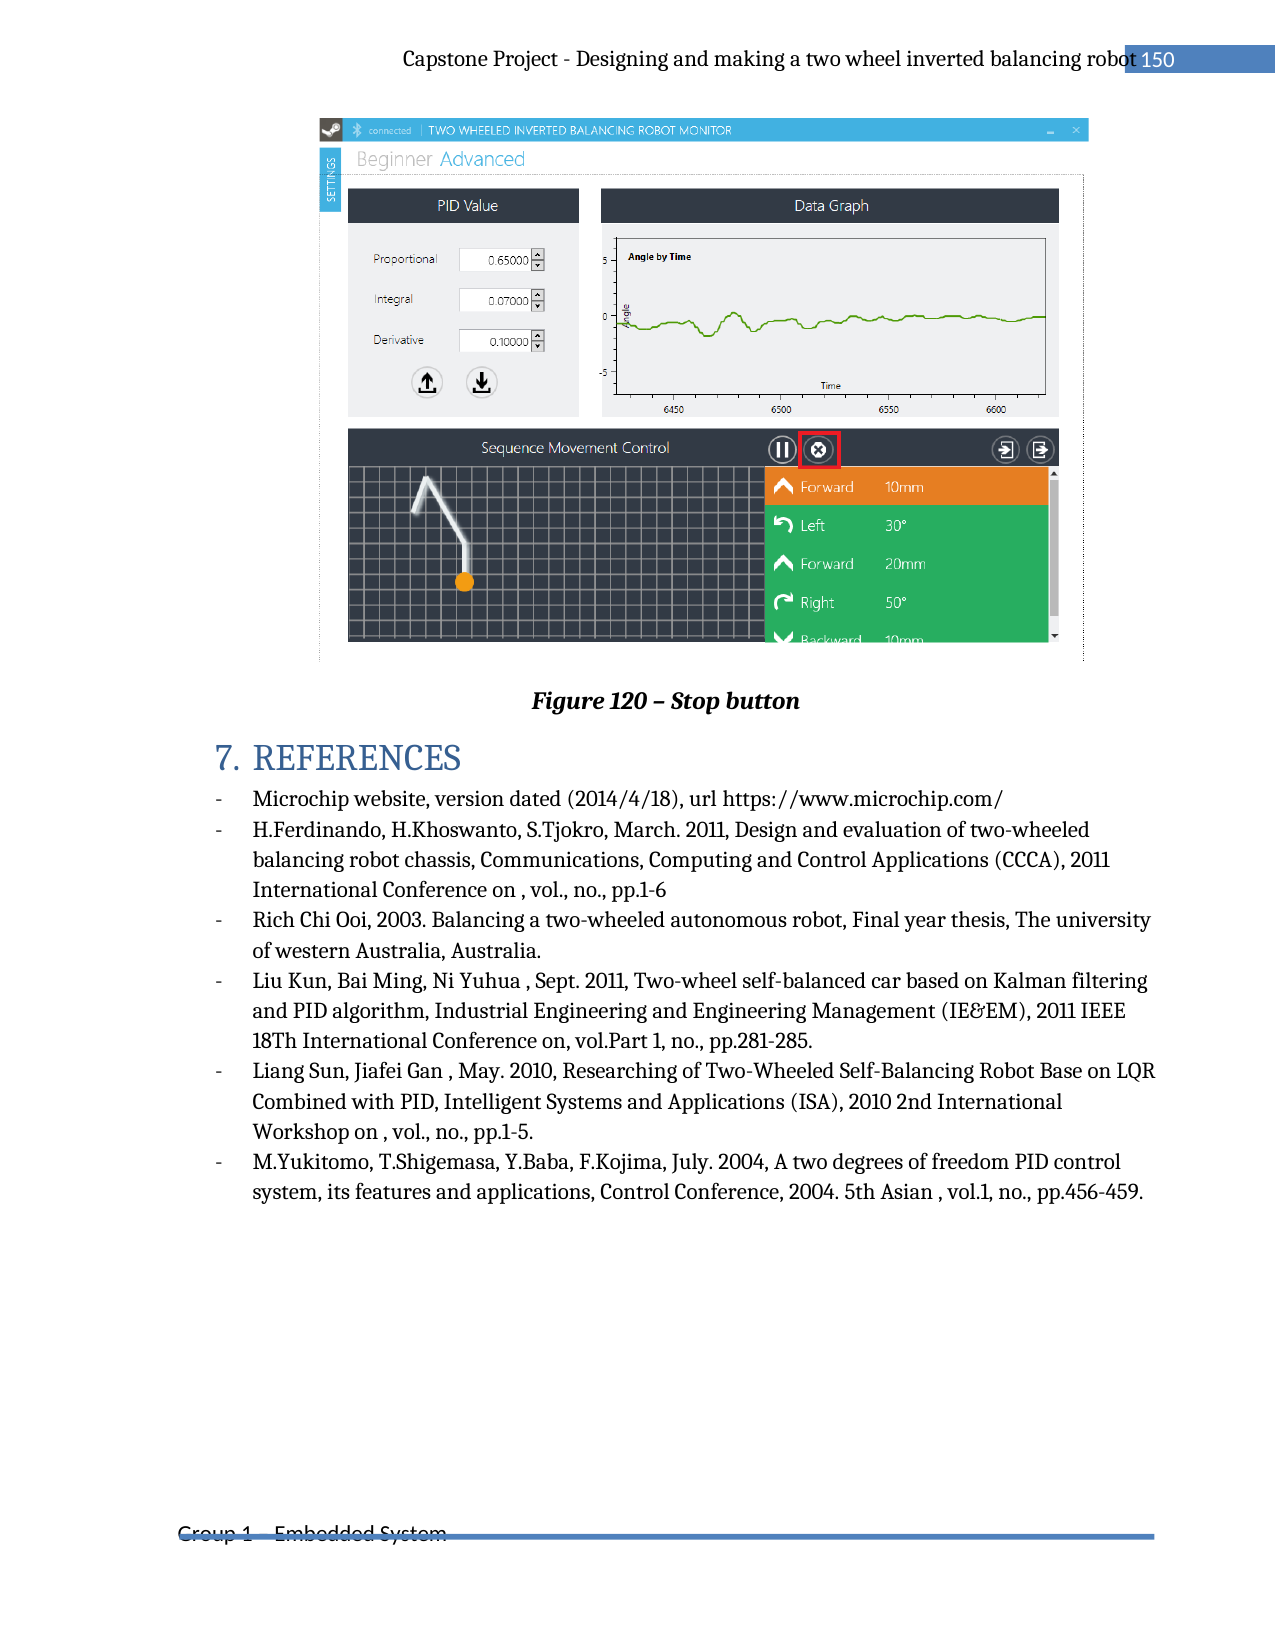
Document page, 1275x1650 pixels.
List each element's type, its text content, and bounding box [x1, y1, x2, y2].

list Liu Kun, Bai Ming, Ni Yuhua , Sept. 2011, Two-wheel self-balanced car based on Kalman filtering and PID algorithm, Industrial Engineering and Engineering Management (IE&EM), 2011 IEEE 18Th International Conference on, vol.Part 1, no., pp.281-285. [215, 968, 1157, 1054]
list Rich Chi Ooi, 2003. Balancing a two-wheeled autonomous robot, Final year thesis, The university of western Australia, Australia. [215, 907, 1157, 964]
subtitle REFERENCES [215, 736, 1157, 779]
text Figure 120 – Stop button [177, 687, 1157, 716]
list M.Yukitomo, T.Shigemasa, Y.Baba, F.Kojima, July. 2004, A two degrees of freedom PID control system, its features and applications, Control Conference, 2004. 5th Asian , vol.1, no., pp.456-459. [215, 1149, 1157, 1238]
list Microchip website, version dated (2014/4/18), url https://www.microchip.com/ [215, 786, 1157, 812]
picture [319, 118, 1089, 662]
list Liang Sun, Jiafei Gan , May. 2010, Researching of Two-Wheeled Self-Balancing Robot Base on LQR Combined with PID, Intelligent Systems and Applications (ISA), 2010 2nd International Workshop on , vol., no., pp.1-5. [215, 1058, 1157, 1145]
list H.Ferdinando, H.Khoswanto, S.Tjokro, March. 2011, Design and evaluation of two-wheeled balancing robot chassis, Communications, Computing and Control Applications (CCCA), 2011 International Conference on , vol., no., pp.1-6 [215, 817, 1157, 903]
